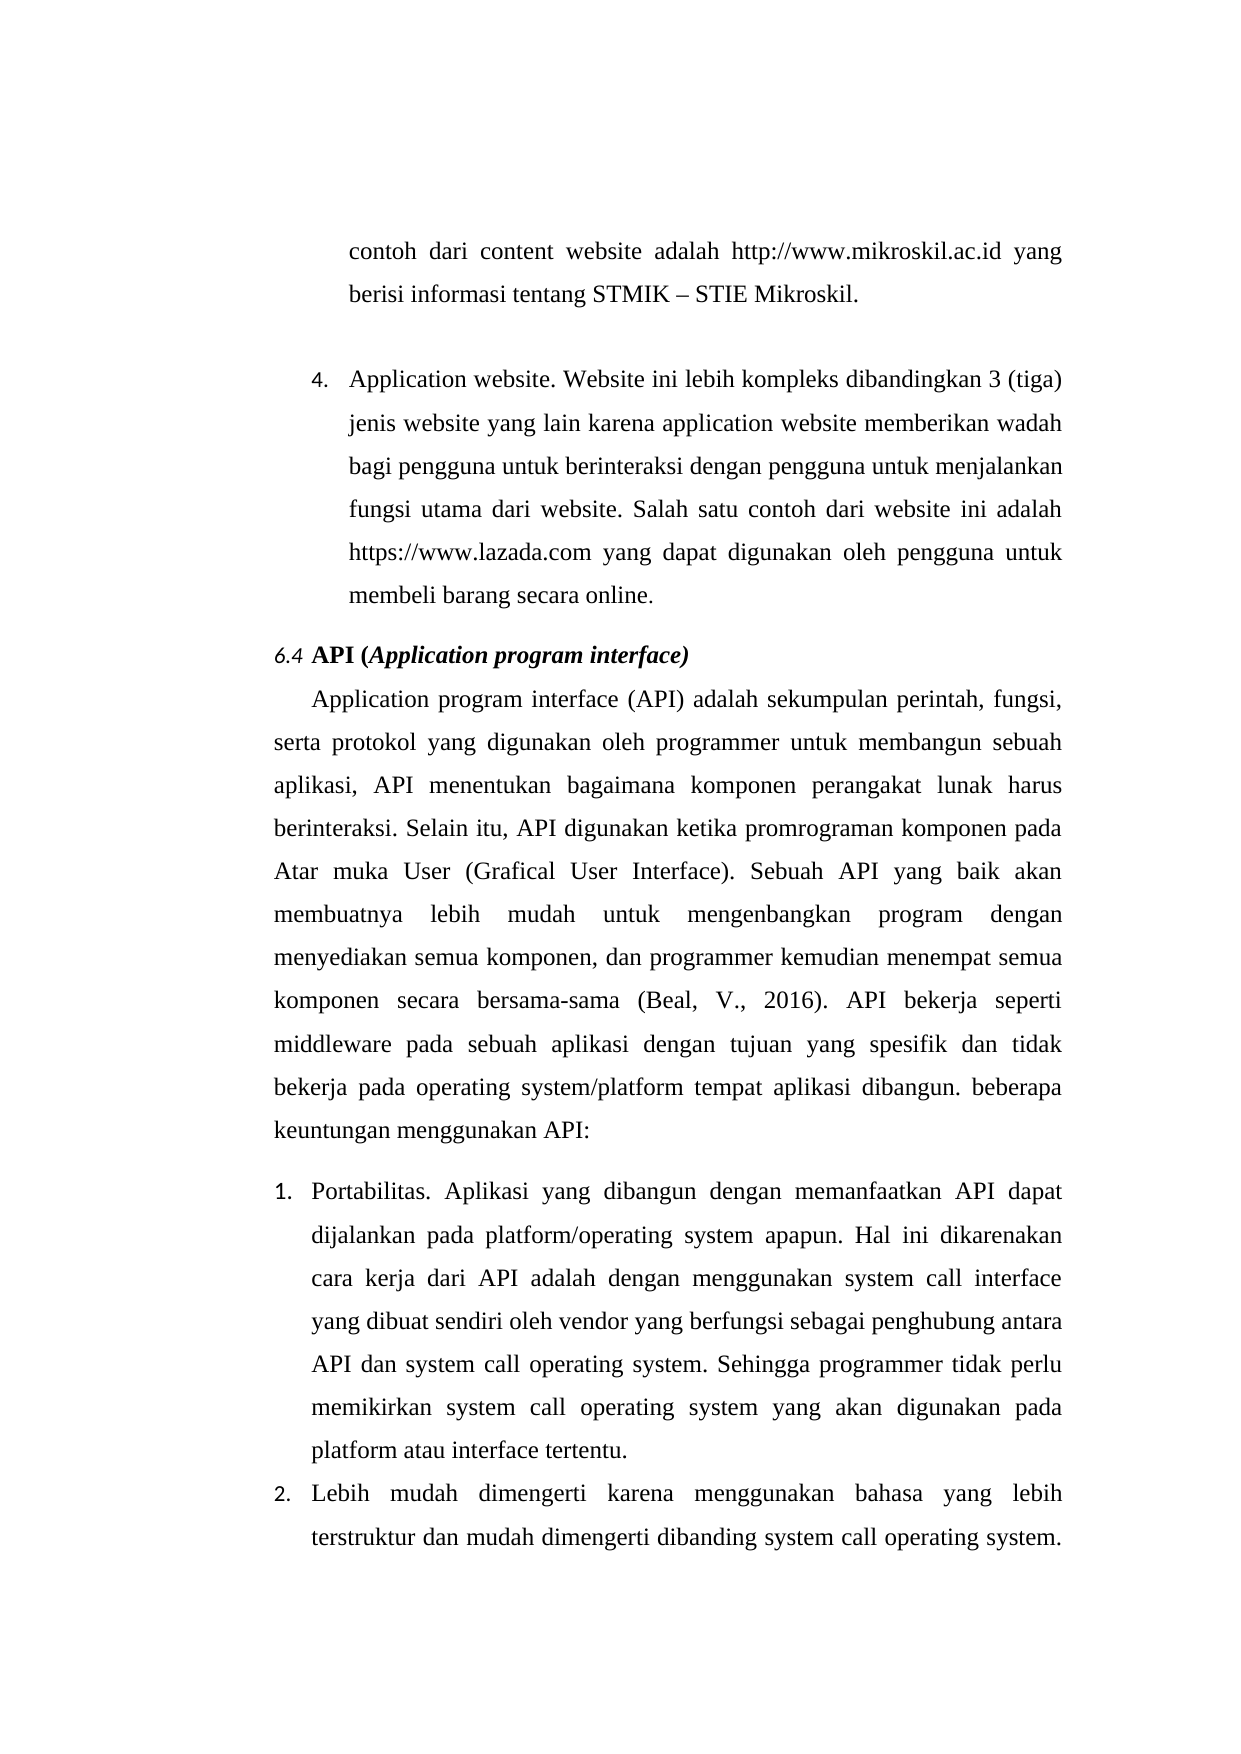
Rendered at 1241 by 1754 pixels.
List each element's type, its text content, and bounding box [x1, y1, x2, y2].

text Application program interface (API) adalah sekumpulan perintah, fungsi, serta protokol yang digunakan oleh programmer untuk membangun sebuah aplikasi, API menentukan bagaimana komponen perangakat lunak harus berinteraksi. Selain itu, API digunakan ketika promrograman komponen pada Atar muka User (Grafical User Interface). Sebuah API yang baik akan membuatnya lebih mudah untuk mengenbangkan program dengan menyediakan semua komponen, dan programmer kemudian menempat semua komponen secara bersama-sama (Beal, V., 2016). API bekerja seperti middleware pada sebuah aplikasi dengan tujuan yang spesifik dan tidak bekerja pada operating system/platform tempat aplikasi dibangun. beberapa keuntungan menggunakan API: [274, 684, 1063, 1144]
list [311, 236, 1063, 308]
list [274, 1478, 1063, 1551]
list Application website. Website ini lebih kompleks dibandingkan 3 (tiga) jenis website yang lain karena application website memberikan wadah bagi pengguna untuk berinteraksi dengan pengguna untuk menjalankan fungsi utama dari website. Salah satu contoh dari website ini adalah https://www.lazada.com yang dapat digunakan oleh pengguna untuk membeli barang secara online. [311, 364, 1063, 609]
subtitle API (Application program interface) [274, 640, 1063, 669]
list Portabilitas. Aplikasi yang dibangun dengan memanfaatkan API dapat dijalankan pada platform/operating system apapun. Hal ini dikarenakan cara kerja dari API adalah dengan menggunakan system call interface yang dibuat sendiri oleh vendor yang berfungsi sebagai penghubung antara API dan system call operating system. Sehingga programmer tidak perlu memikirkan system call operating system yang akan digunakan pada platform atau interface tertentu. [274, 1175, 1063, 1464]
